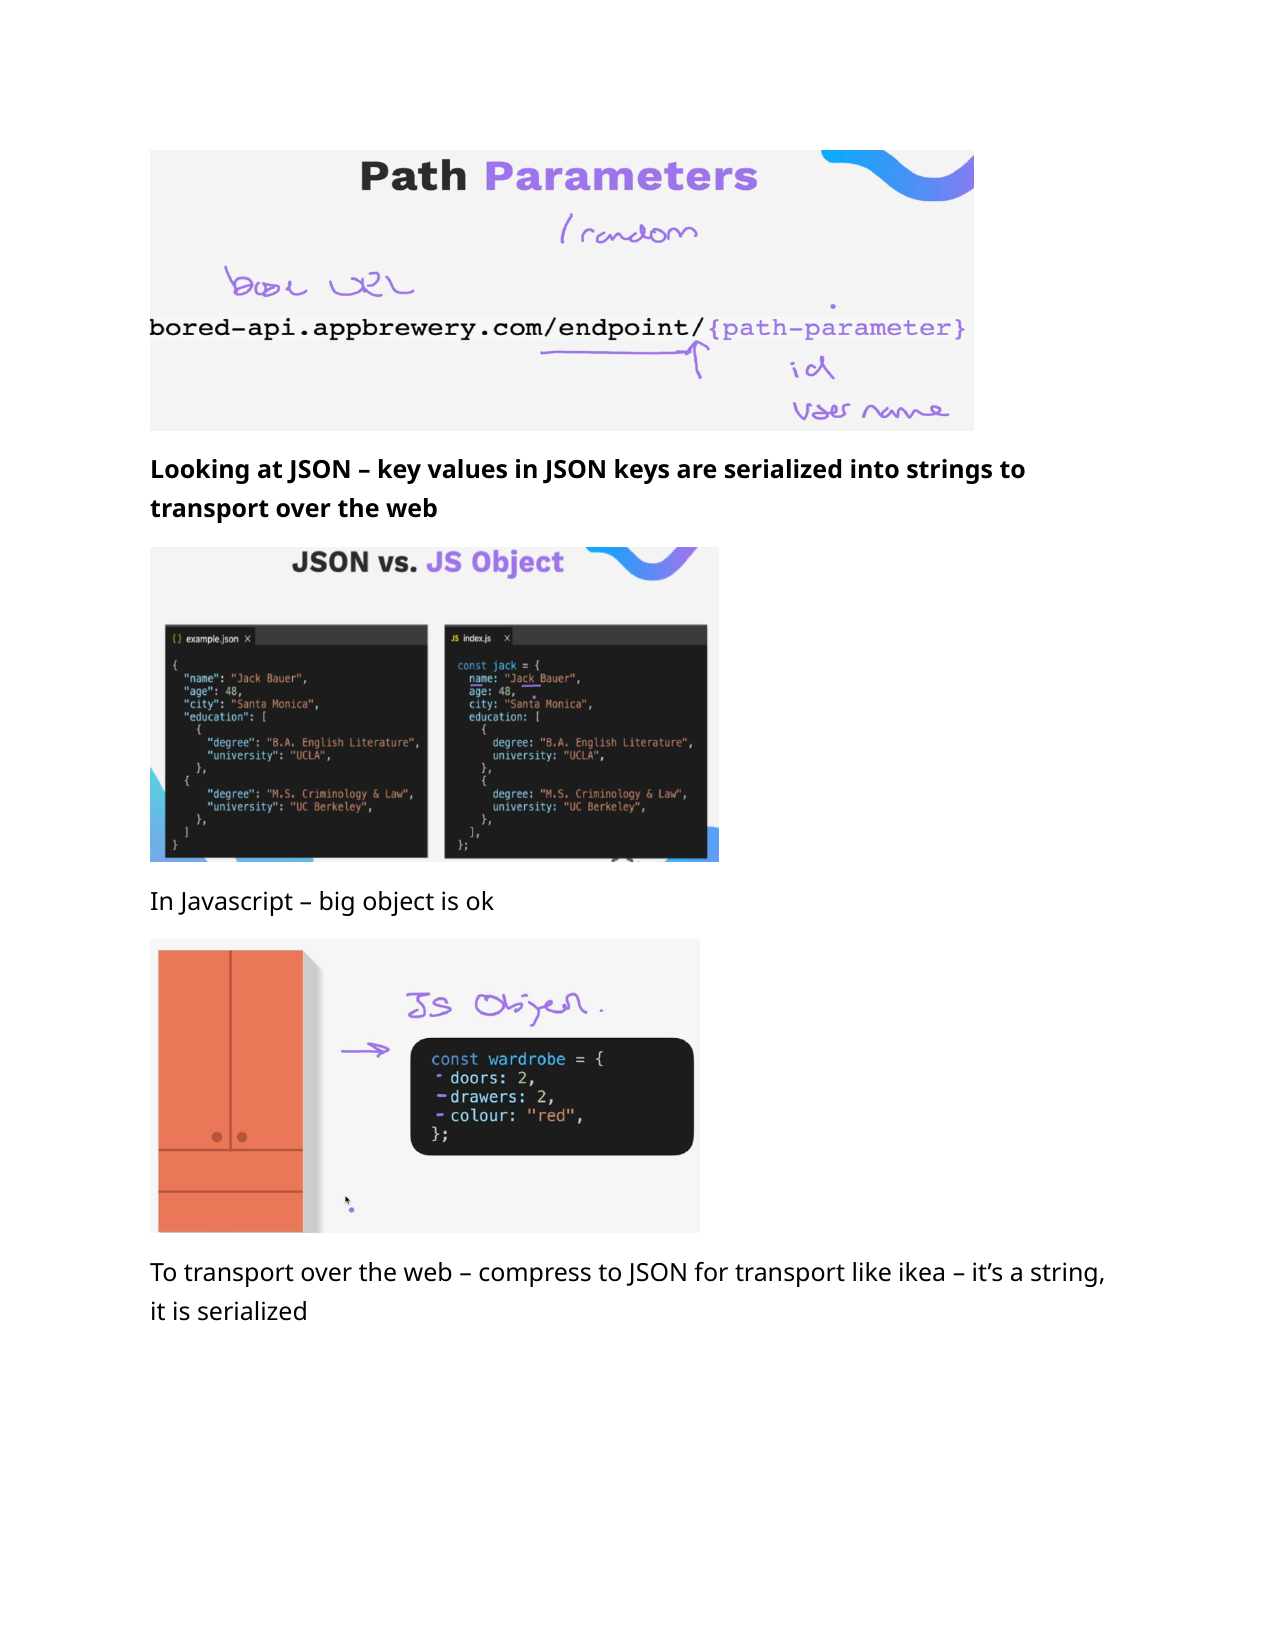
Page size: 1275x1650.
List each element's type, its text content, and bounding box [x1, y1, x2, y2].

picture [150, 547, 719, 862]
text In Javascript – big object is ok [150, 883, 1125, 917]
picture [150, 939, 700, 1233]
text To transport over the web – compress to JSON for transport like ikea – it’s a string, it is serialized [150, 1255, 1125, 1328]
picture [150, 150, 974, 431]
text Looking at JSON – key values in JSON keys are serialized into strings to transport over the web [150, 452, 1125, 525]
